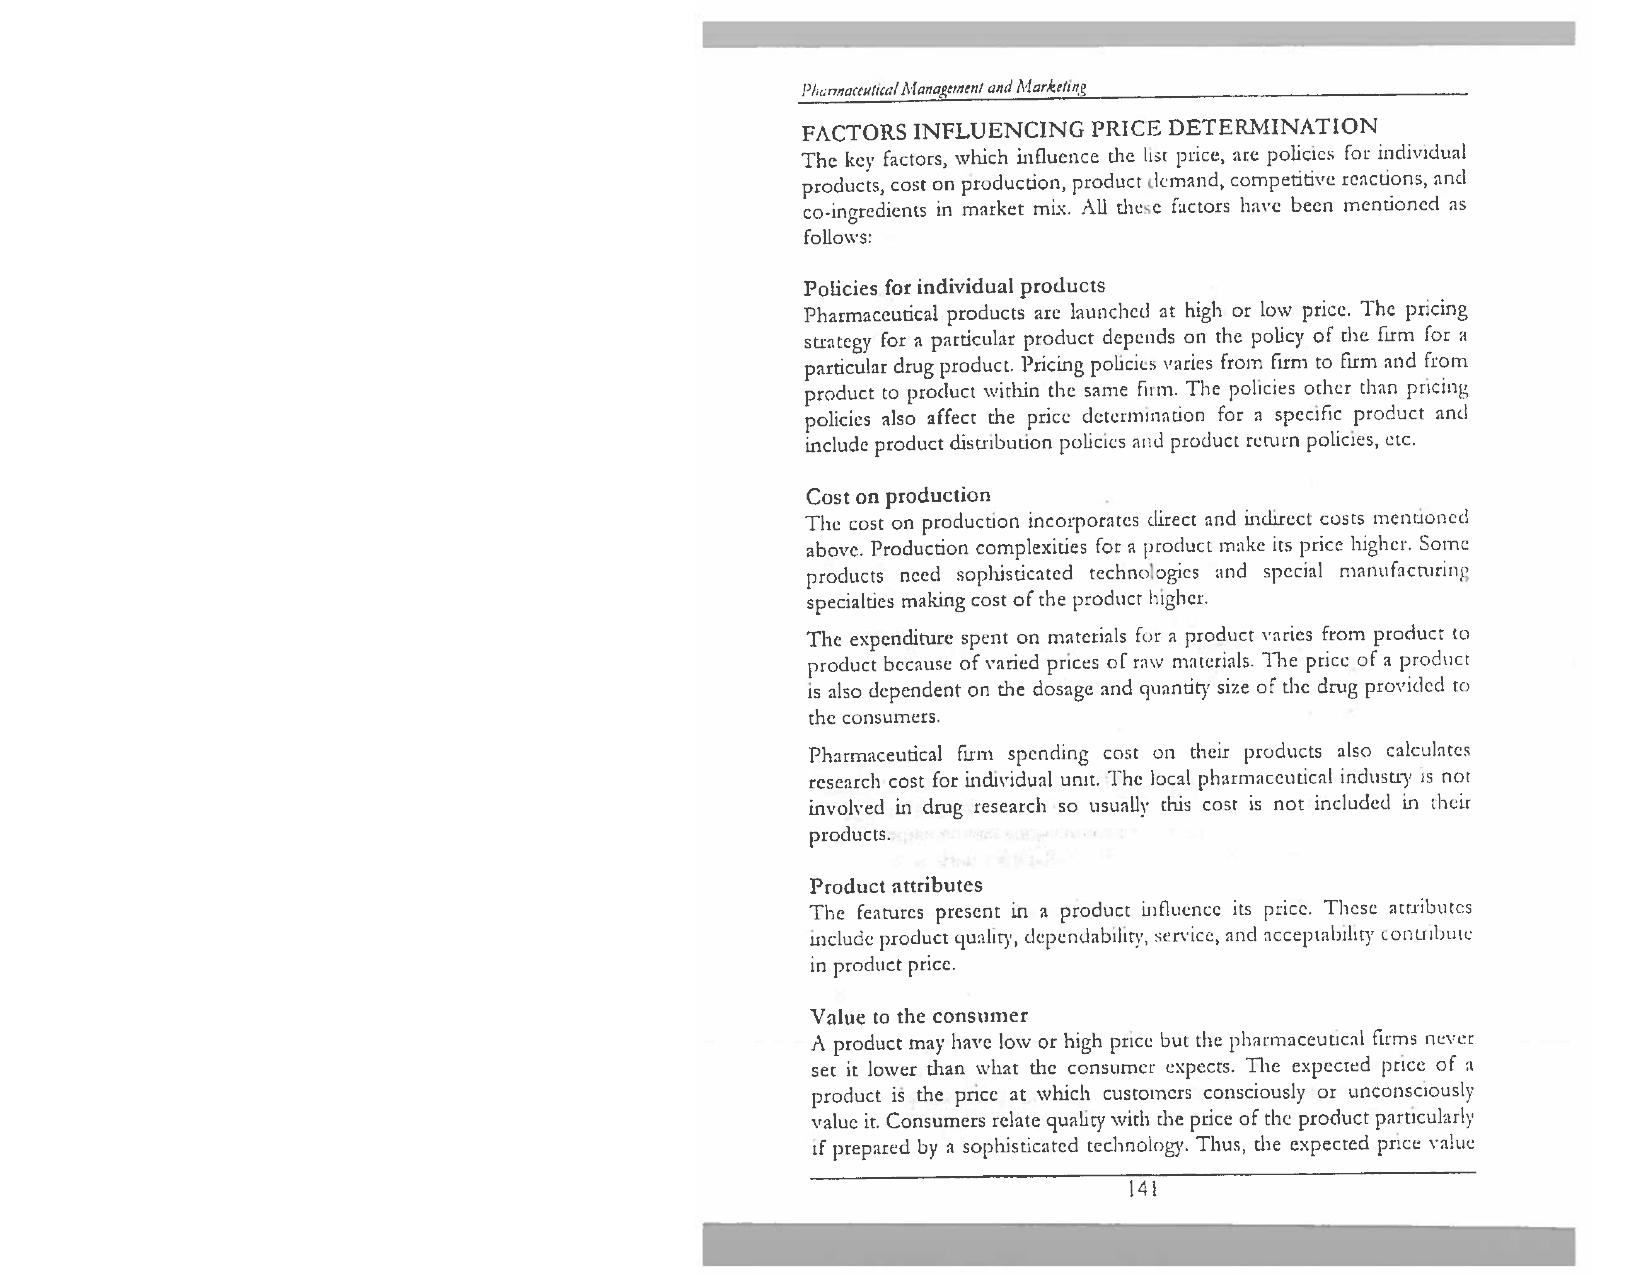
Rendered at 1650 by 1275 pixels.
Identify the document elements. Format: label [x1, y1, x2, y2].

picture [694, 0, 1590, 1275]
